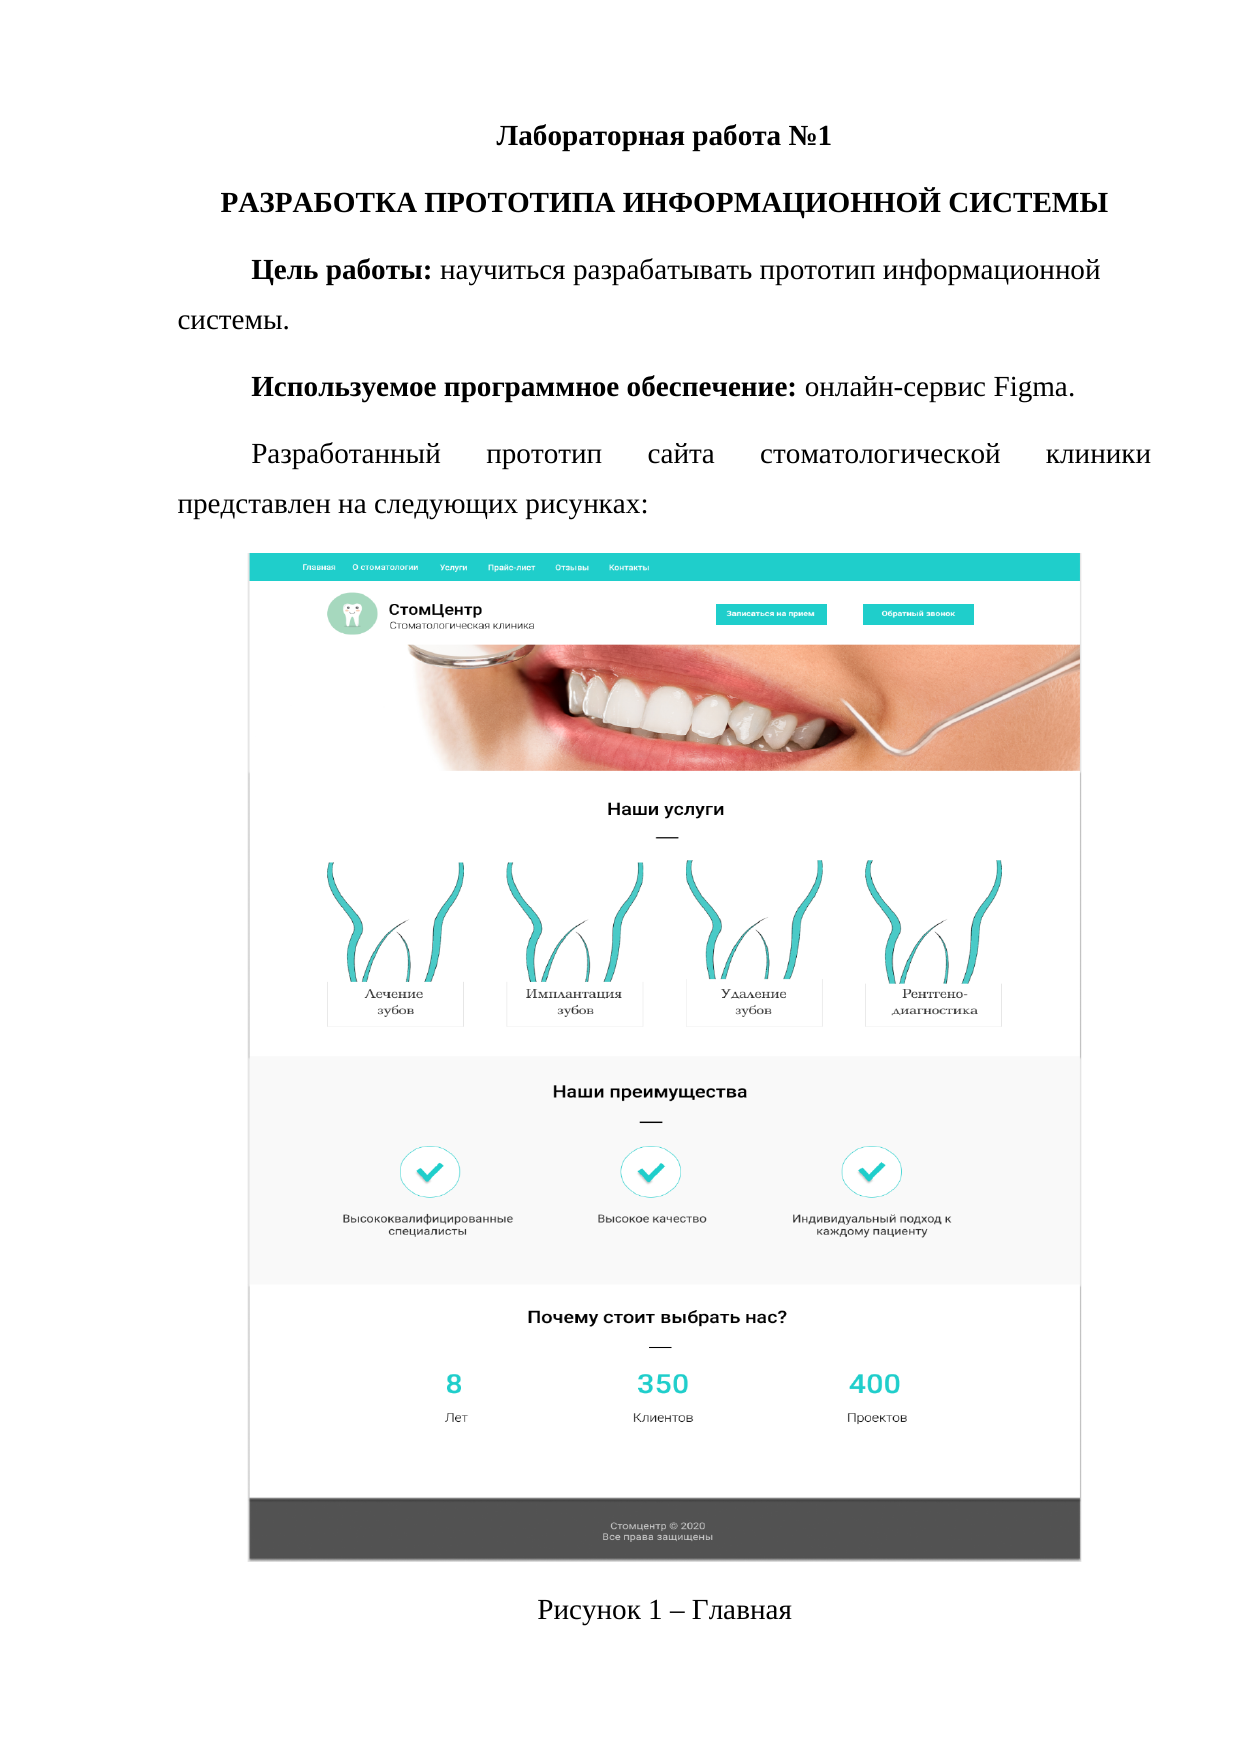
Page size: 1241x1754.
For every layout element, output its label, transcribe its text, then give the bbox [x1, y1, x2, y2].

text Цель работы: научиться разрабатывать прототип информационной системы. [177, 252, 1152, 336]
text РАЗРАБОТКА ПРОТОТИПА ИНФОРМАЦИОННОЙ СИСТЕМЫ [177, 185, 1152, 219]
text Используемое программное обеспечение: онлайн-сервис Figma. [177, 369, 1152, 403]
text Рисунок 1 – Главная [177, 1592, 1152, 1625]
picture [247, 553, 1082, 1562]
text Разработанный прототип сайта стоматологической клиники представлен на следующих рисунках: [177, 436, 1152, 520]
text Лабораторная работа №1 [177, 118, 1152, 152]
